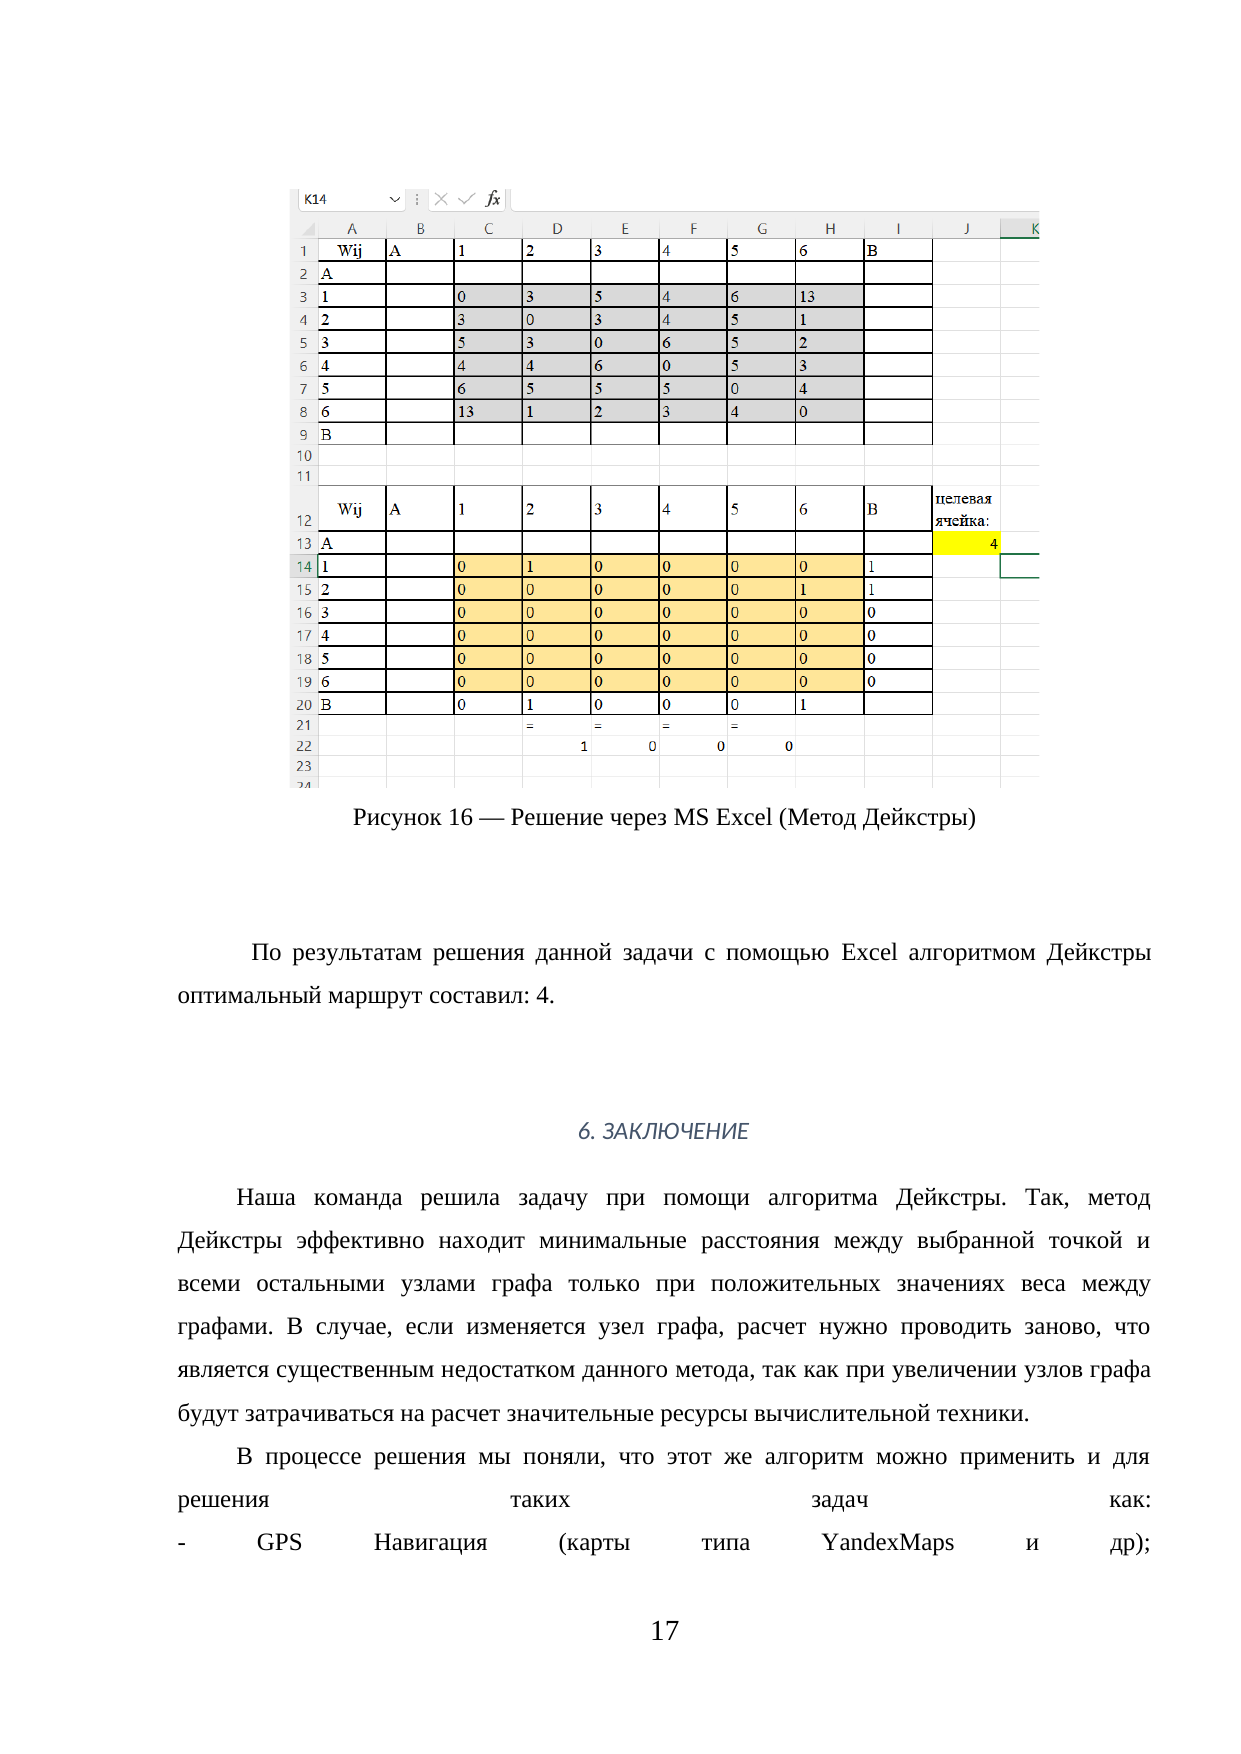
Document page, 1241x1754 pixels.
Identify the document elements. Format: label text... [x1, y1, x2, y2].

list Наша команда решила задачу при помощи алгоритма Дейкстры. Так, метод Дейкстры эффективно находит минимальные расстояния между выбранной точкой и всеми остальными узлами графа только при положительных значениях веса между графами. В случае, если изменяется узел графа, расчет нужно проводить заново, что является существенным недостатком данного метода, так как при увеличении узлов графа будут затрачиваться на расчет значительные ресурсы вычислительной техники. [177, 1182, 1152, 1426]
text 6. ЗАКЛЮЧЕНИЕ [177, 1115, 1152, 1146]
text По результатам решения данной задачи с помощью Excel алгоритмом Дейкстры оптимальный маршрут составил: 4. [177, 937, 1152, 1009]
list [177, 1441, 1152, 1556]
picture [289, 189, 1040, 788]
